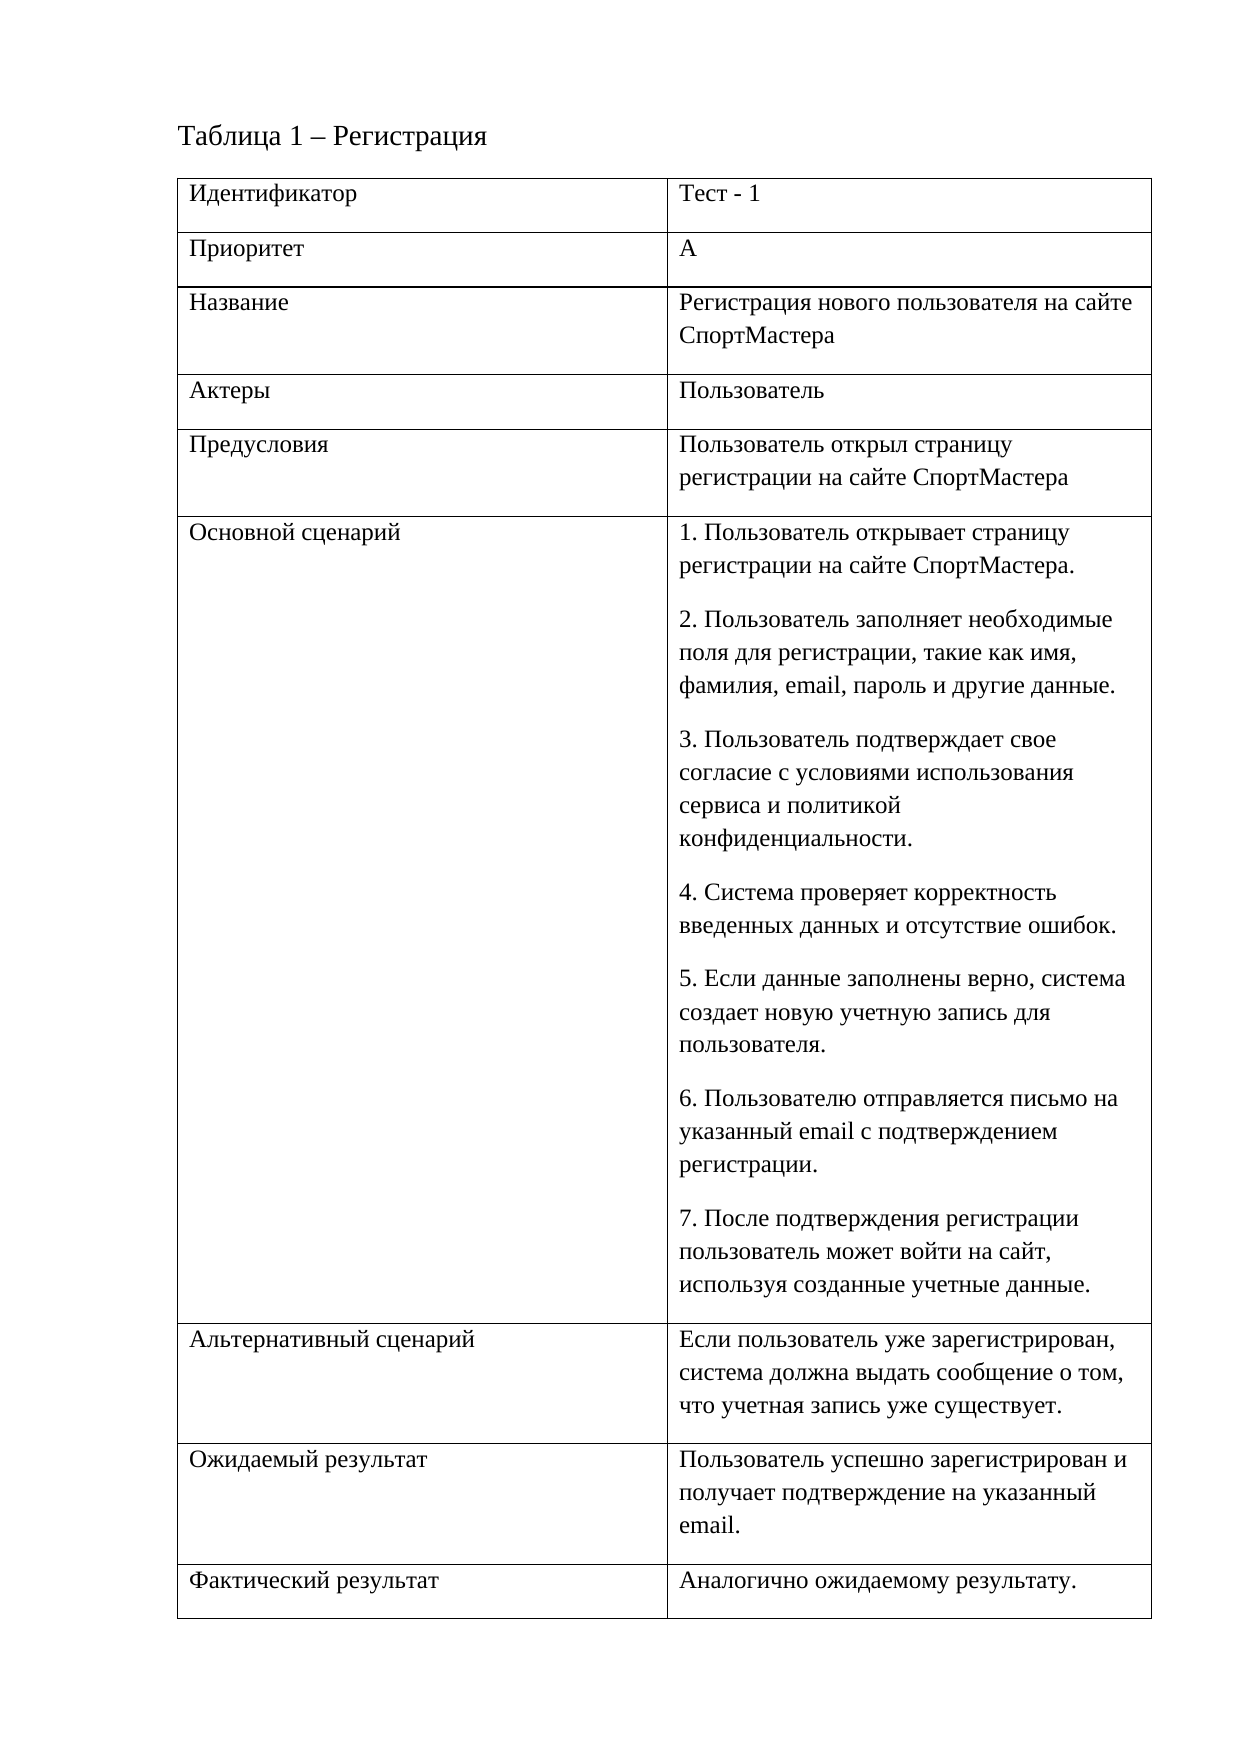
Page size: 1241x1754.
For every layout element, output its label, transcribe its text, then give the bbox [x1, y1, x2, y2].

table_cell Ожидаемый результат [178, 1444, 667, 1564]
table_cell Актеры [178, 375, 667, 428]
table_cell Фактический результат [178, 1565, 667, 1618]
table_cell Пользователь успешно зарегистрирован и получает подтверждение на указанный email. [668, 1444, 1151, 1564]
table_cell Если пользователь уже зарегистрирован, система должна выдать сообщение о том, что учетная запись уже существует. [668, 1324, 1151, 1443]
table_cell 1. Пользователь открывает страницу регистрации на сайте СпортМастера. 2. Пользователь заполняет необходимые поля для регистрации, такие как имя, фамилия, email, пароль и другие данные. 3. Пользователь подтверждает свое согласие с условиями использования сервиса и политикой конфиденциальности. 4. Система проверяет корректность введенных данных и отсутствие ошибок. 5. Если данные заполнены верно, система создает новую учетную запись для пользователя. 6. Пользователю отправляется письмо на указанный email с подтверждением регистрации. 7. После подтверждения регистрации пользователь может войти на сайт, используя созданные учетные данные. [668, 517, 1151, 1323]
table_cell Аналогично ожидаемому результату. [668, 1565, 1151, 1618]
table_cell Предусловия [178, 430, 667, 516]
table_cell Основной сценарий [178, 517, 667, 1323]
table_header Идентификатор [178, 179, 667, 232]
table_cell Регистрация нового пользователя на сайте СпортМастера [668, 288, 1151, 374]
table_cell Альтернативный сценарий [178, 1324, 667, 1443]
table_cell Приоритет [178, 233, 667, 286]
table_header Тест - 1 [668, 179, 1151, 232]
text Таблица 1 – Регистрация [177, 118, 1152, 152]
table_cell Пользователь открыл страницу регистрации на сайте СпортМастера [668, 430, 1151, 516]
table_cell А [668, 233, 1151, 286]
table_cell Пользователь [668, 375, 1151, 428]
table_cell Название [178, 288, 667, 374]
